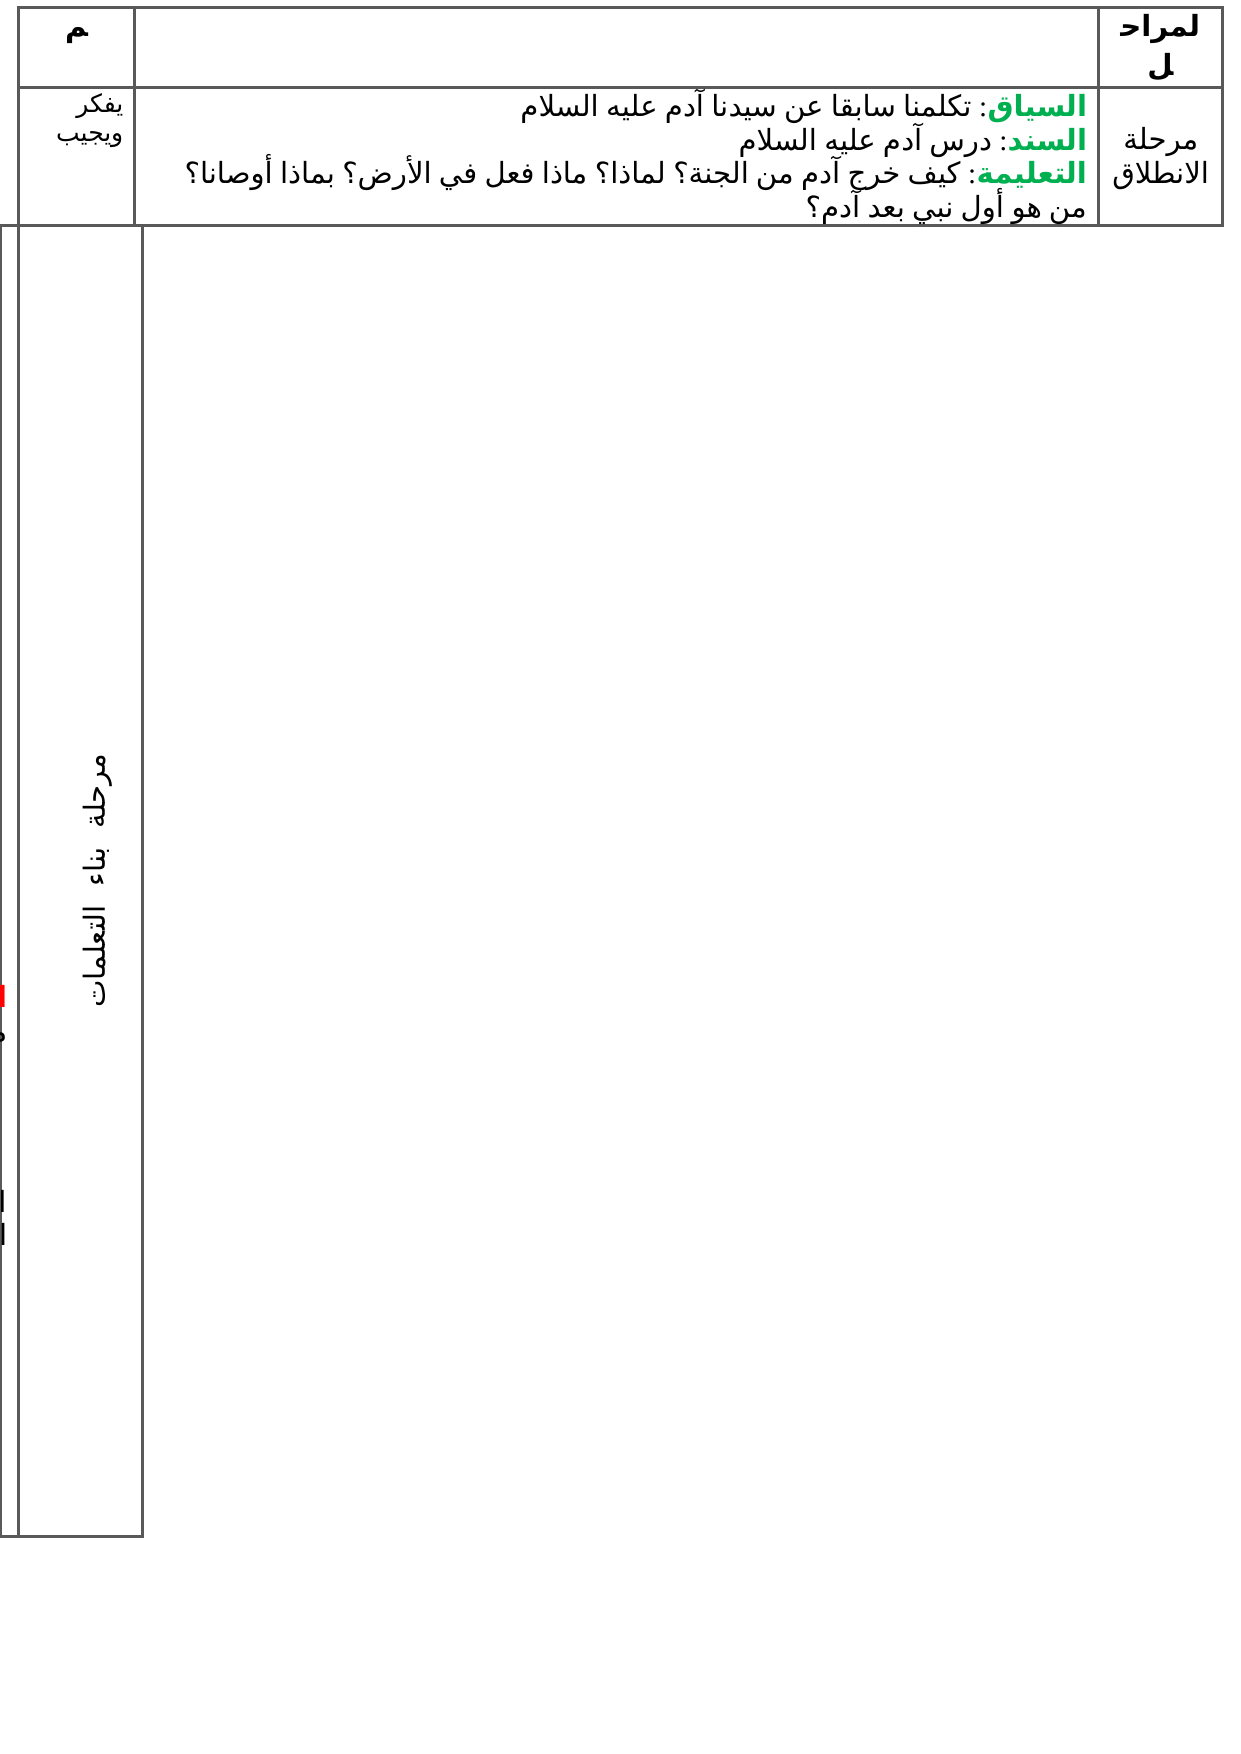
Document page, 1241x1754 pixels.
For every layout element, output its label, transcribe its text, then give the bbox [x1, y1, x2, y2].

table_header التقويم [20, 9, 133, 86]
table_cell مرحلة بناء التعلمات [20, 227, 141, 1535]
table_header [136, 9, 1097, 86]
table_cell مرحلة الانطلاق [1100, 89, 1221, 223]
table_cell يفكر ويجيب [20, 89, 133, 223]
table_header المراحل [1100, 9, 1221, 86]
table_cell السياق: تكلمنا سابقا عن سيدنا آدم عليه السلام السند: درس آدم عليه السلام التعليمة: كيف خرج آدم من الجنة؟ لماذا؟ ماذا فعل في الأرض؟ بماذا أوصانا؟ من هو أول نبي بعد آدم؟ [136, 89, 1097, 223]
